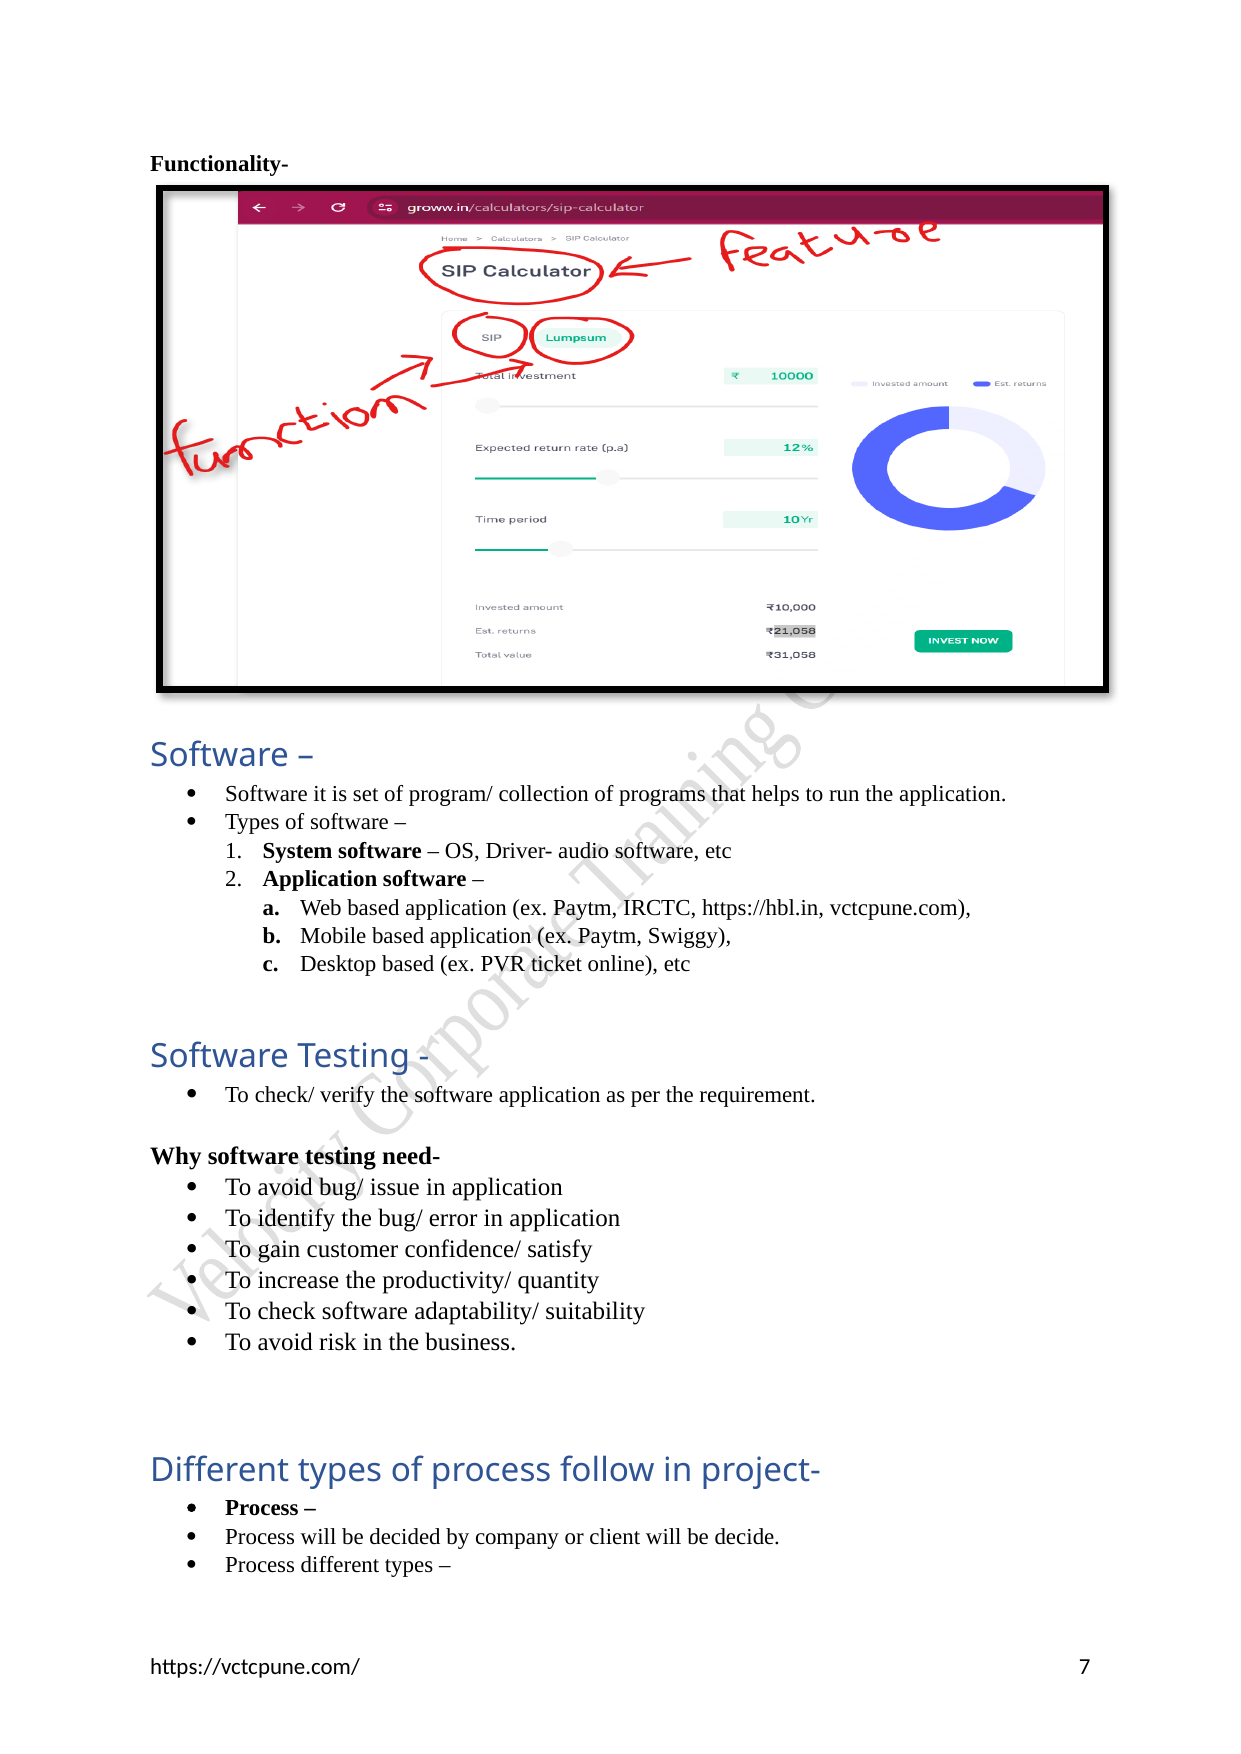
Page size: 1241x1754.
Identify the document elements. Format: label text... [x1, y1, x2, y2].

list Web based application (ex. Paytm, IRCTC, https://hbl.in, vctcpune.com), [262, 893, 1090, 920]
subtitle Software – [150, 731, 1090, 776]
list To avoid risk in the business. [187, 1327, 1090, 1356]
list System software – OS, Driver- audio software, etc [225, 837, 1090, 863]
list To increase the productivity/ quantity [187, 1265, 1090, 1294]
list Mobile based application (ex. Paytm, Swiggy), [262, 922, 1090, 948]
list To avoid bug/ issue in application [187, 1172, 1090, 1201]
list Application software – [225, 865, 1090, 891]
list To gain customer confidence/ satisfy [187, 1234, 1090, 1263]
subtitle Software Testing - [150, 1032, 1090, 1078]
list Software it is set of program/ collection of programs that helps to run the application. [187, 780, 1090, 806]
picture [163, 191, 1103, 686]
list Desktop based (ex. PVR ticket online), etc [262, 950, 1090, 977]
list To identify the bug/ error in application [187, 1203, 1090, 1232]
subtitle Different types of process follow in project- [150, 1446, 1090, 1491]
list To check/ verify the software application as per the requirement. [187, 1081, 1090, 1108]
list To check software adaptability/ suitability [187, 1296, 1090, 1325]
list Process will be decided by company or client will be decide. [187, 1523, 1090, 1549]
text Why software testing need- [150, 1141, 1090, 1170]
list Types of software – [187, 808, 1090, 834]
list Process different types – [187, 1551, 1090, 1578]
list Process – [187, 1494, 1090, 1521]
